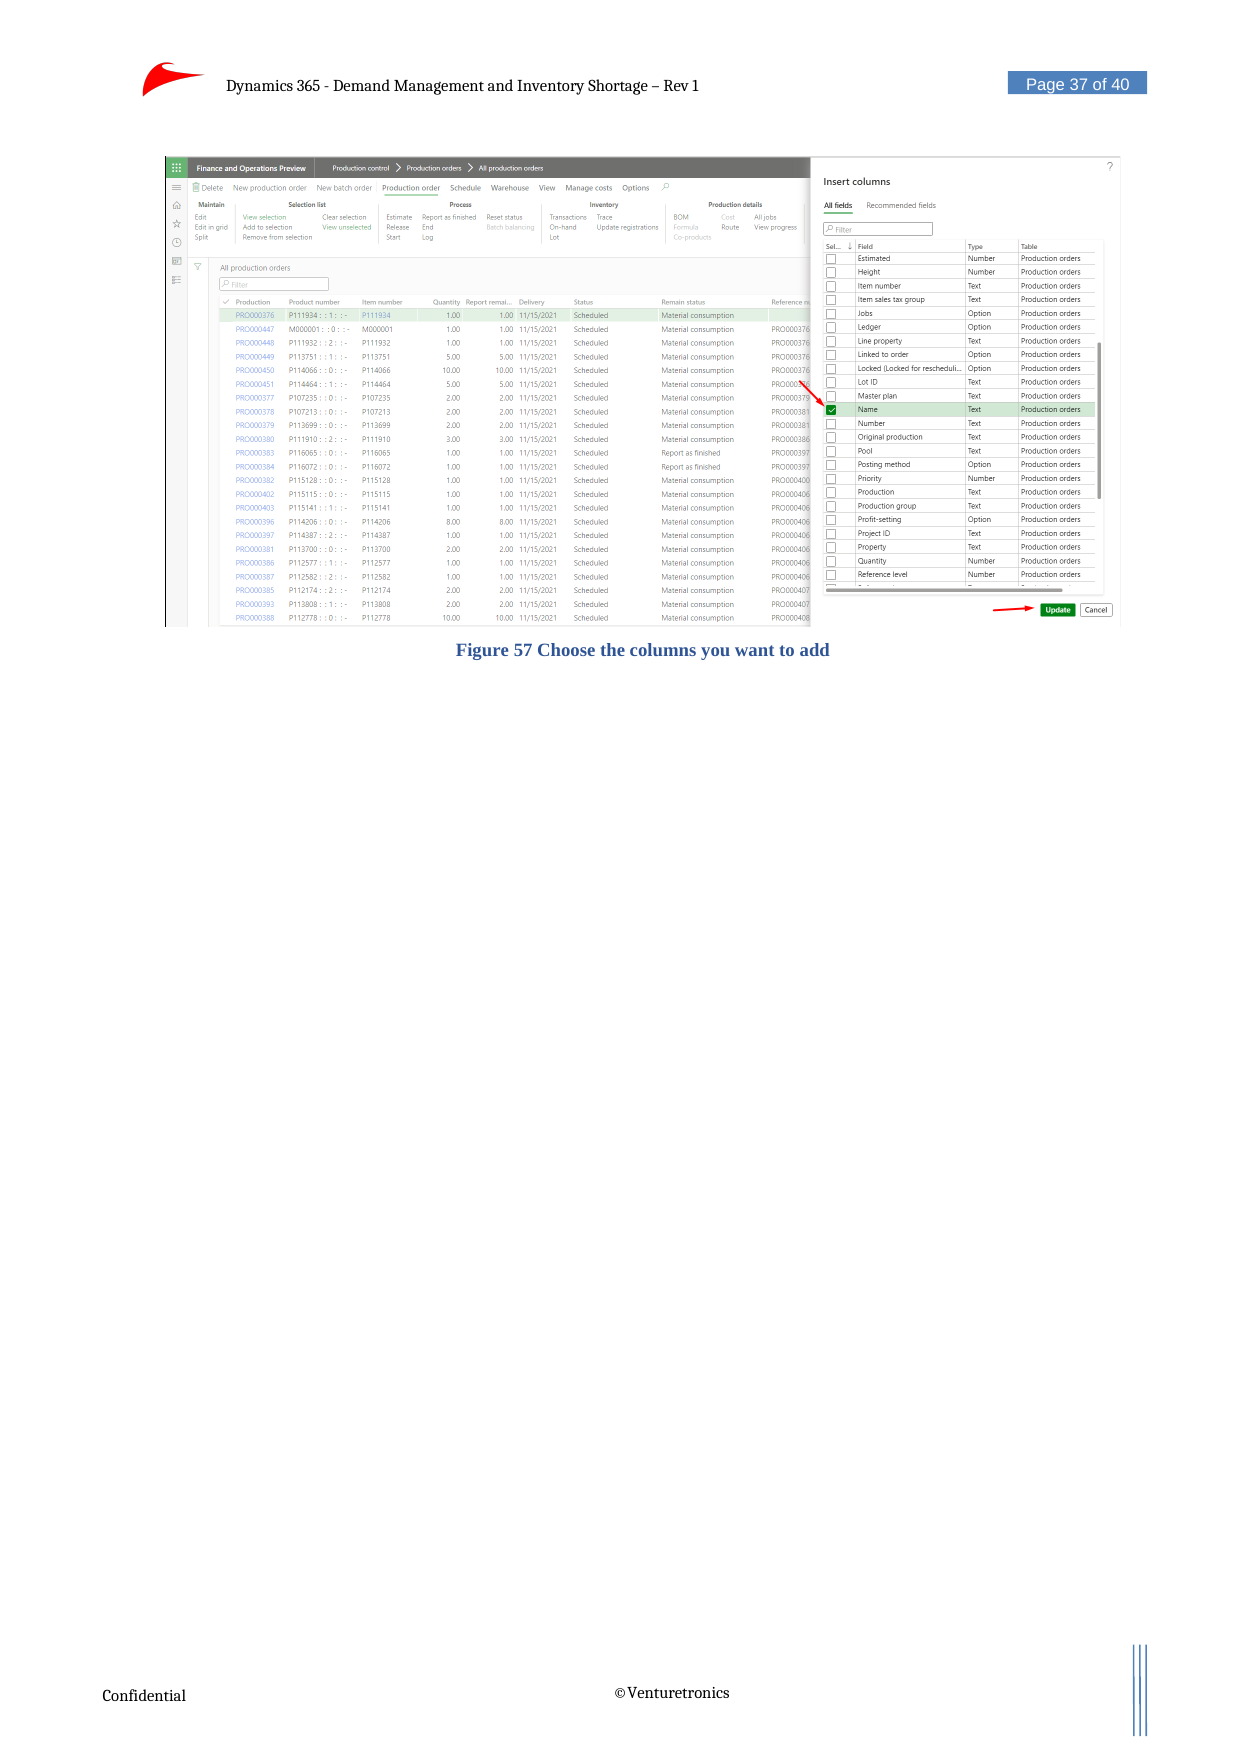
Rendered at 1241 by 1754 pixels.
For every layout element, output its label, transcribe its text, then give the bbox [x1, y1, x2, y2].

text Figure 57 Choose the columns you want to add [165, 639, 1120, 661]
picture [137, 58, 206, 98]
picture [165, 156, 1121, 627]
